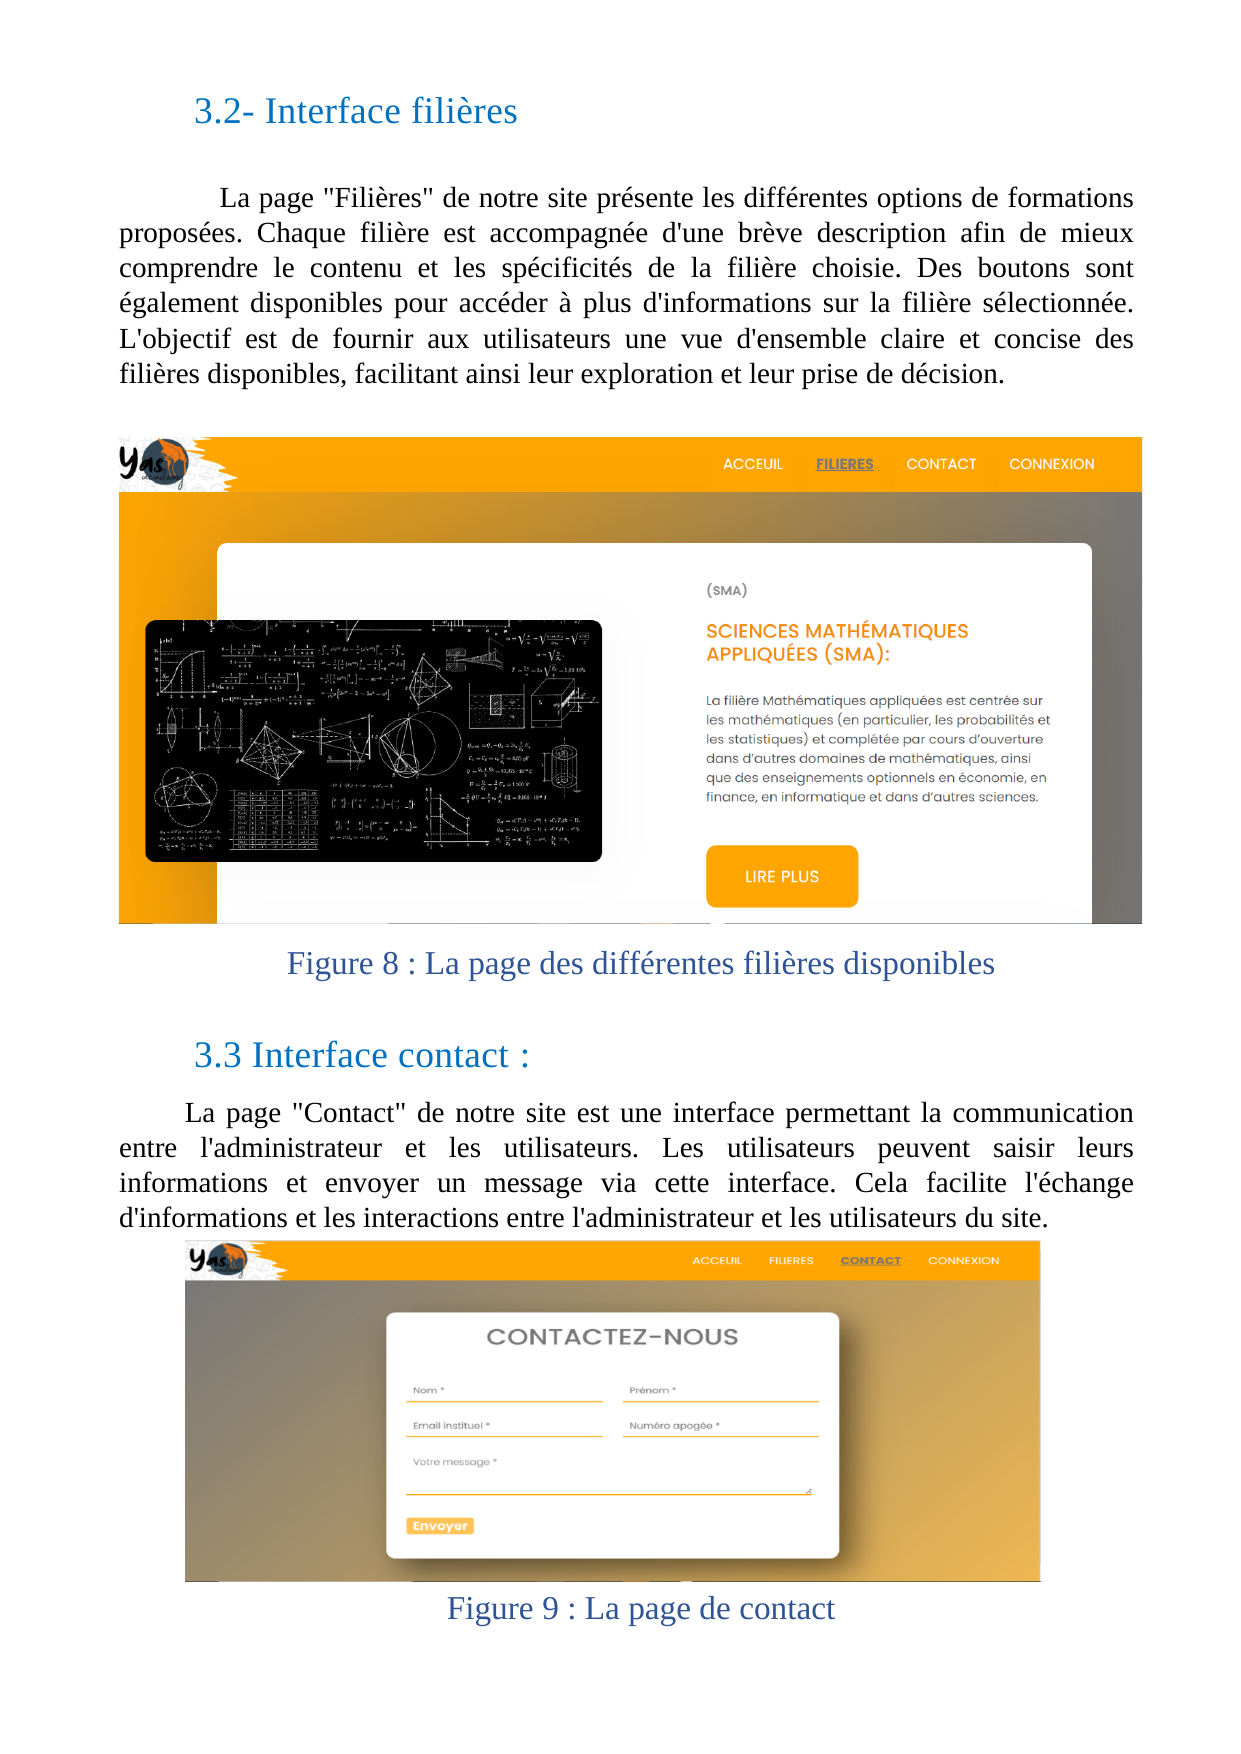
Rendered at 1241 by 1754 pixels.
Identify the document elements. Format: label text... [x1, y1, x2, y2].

text La page "Contact" de notre site est une interface permettant la communication entre l'administrateur et les utilisateurs. Les utilisateurs peuvent saisir leurs informations et envoyer un message via cette interface. Cela facilite l'échange d'informations et les interactions entre l'administrateur et les utilisateurs du site. [119, 1095, 1135, 1234]
text 3.3 Interface contact : [147, 1033, 1135, 1076]
subtitle 3.2- Interface filières [147, 89, 1135, 132]
text Figure 8 : La page des différentes filières disponibles [147, 924, 1135, 982]
picture [118, 437, 1143, 924]
picture [185, 1240, 1041, 1582]
text La page "Filières" de notre site présente les différentes options de formations proposées. Chaque filière est accompagnée d'une brève description afin de mieux comprendre le contenu et les spécificités de la filière choisie. Des boutons sont également disponibles pour accéder à plus d'informations sur la filière sélectionnée. L'objectif est de fournir aux utilisateurs une vue d'ensemble claire et concise des filières disponibles, facilitant ainsi leur exploration et leur prise de décision. [119, 180, 1135, 389]
